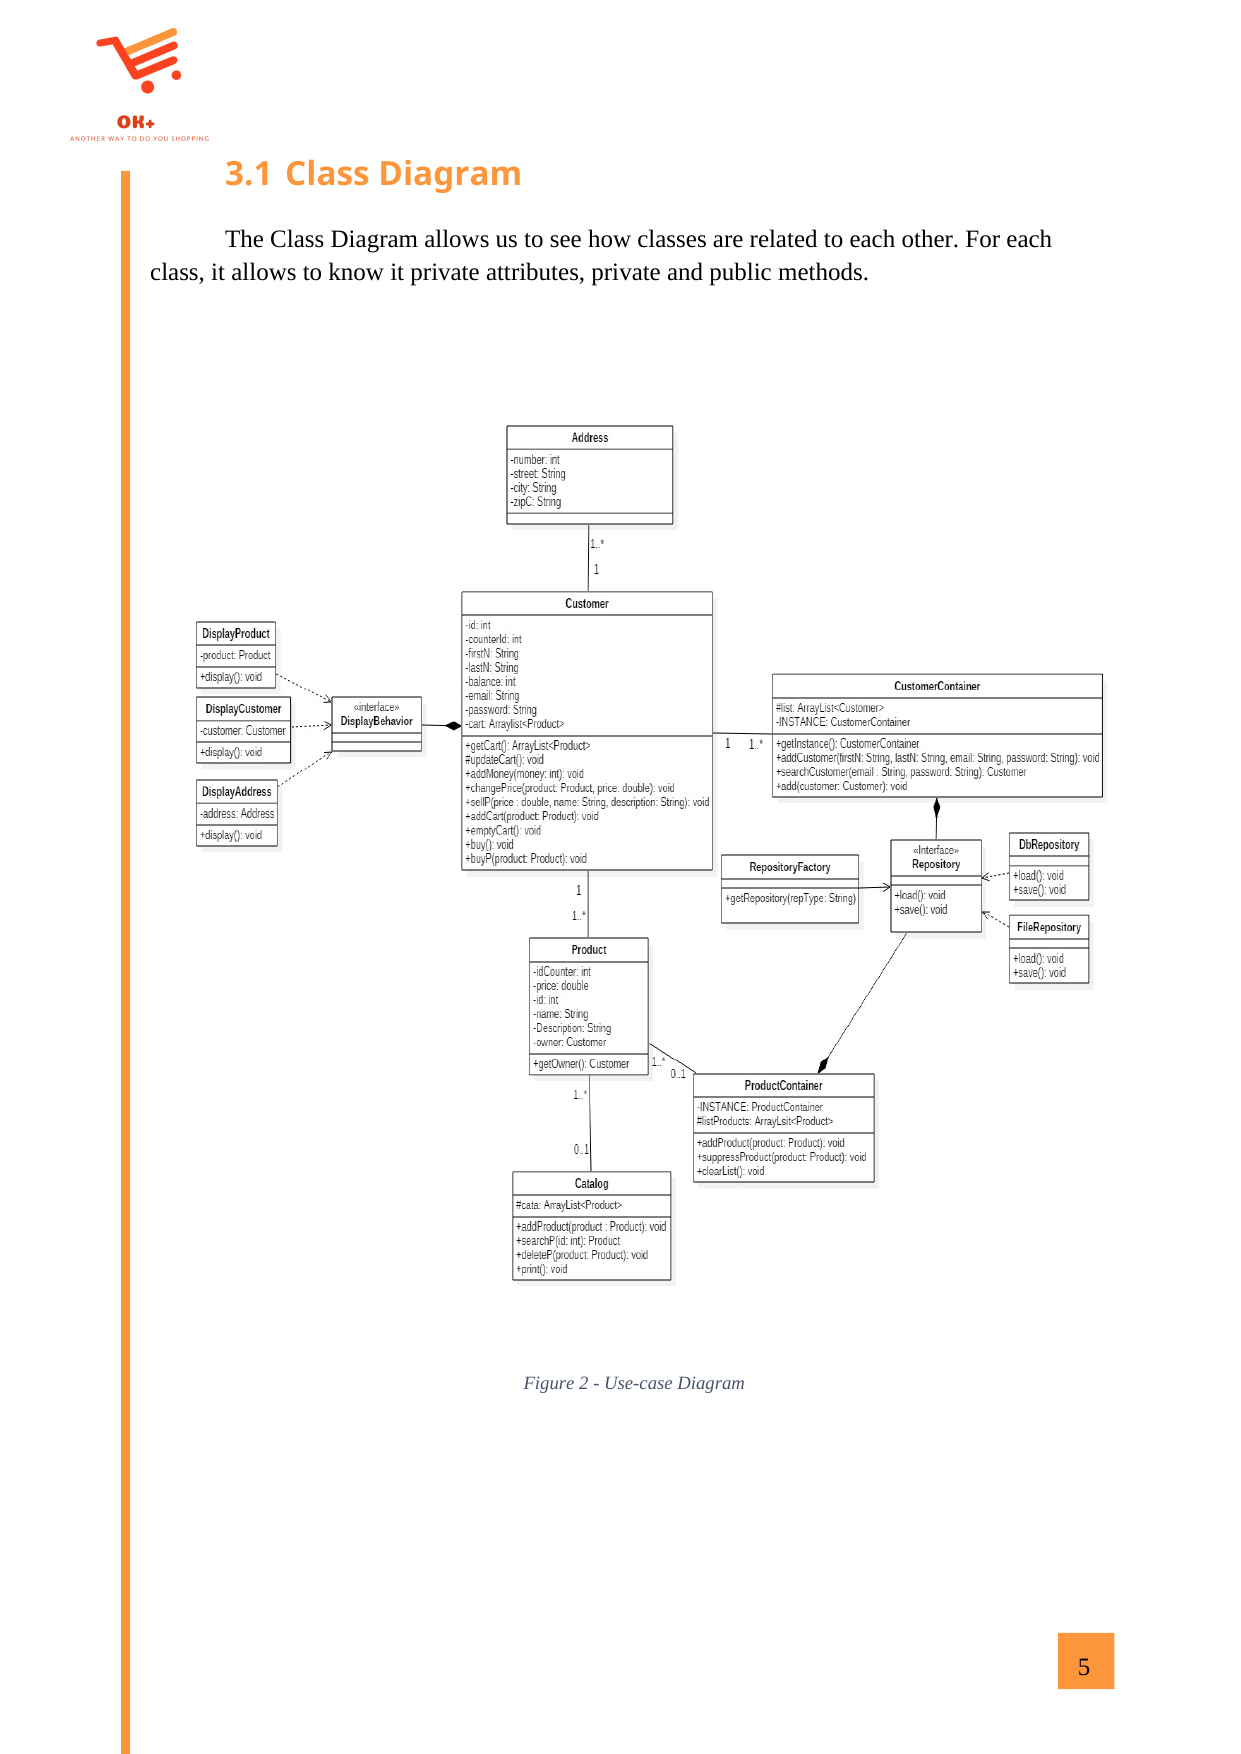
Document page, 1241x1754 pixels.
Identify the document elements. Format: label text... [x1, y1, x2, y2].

picture [53, 1, 223, 159]
text The Class Diagram allows us to see how classes are related to each other. For each class, it allows to know it private attributes, private and public methods. [150, 224, 1090, 286]
picture [189, 416, 1130, 1317]
subtitle Class Diagram [225, 150, 1090, 195]
